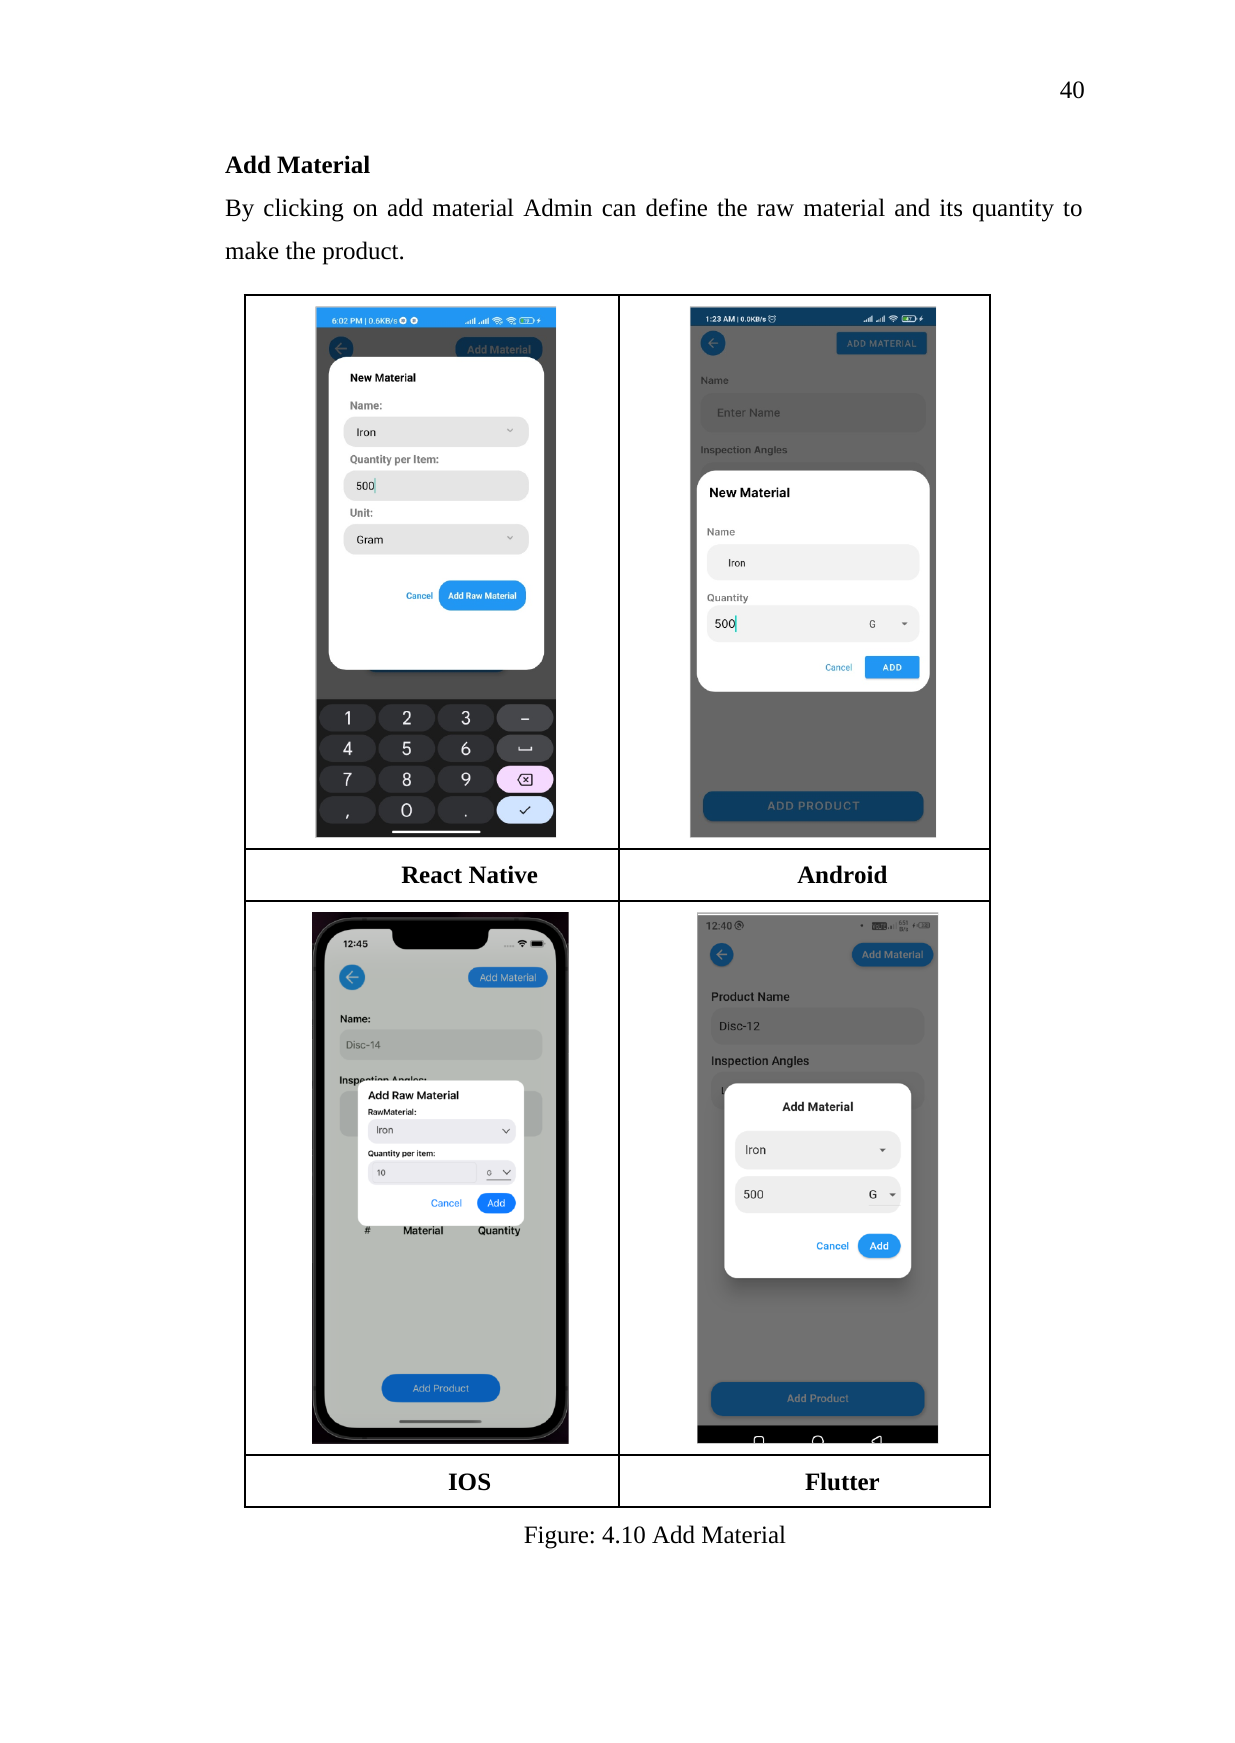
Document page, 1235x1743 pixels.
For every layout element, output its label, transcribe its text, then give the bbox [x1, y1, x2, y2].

table_cell [620, 902, 989, 1454]
picture [312, 912, 569, 1444]
text Figure: 4.10 Add Material [225, 1520, 1084, 1549]
table_header [246, 296, 618, 848]
text Add Material [225, 150, 1084, 179]
table_cell Flutter [620, 1456, 989, 1506]
picture [315, 306, 557, 838]
table_header [620, 296, 989, 848]
table_cell Android [620, 850, 989, 900]
text By clicking on add material Admin can define the raw material and its quantity to make the product. [225, 193, 1084, 265]
table_cell IOS [246, 1456, 618, 1506]
table_cell [246, 902, 618, 1454]
table_cell React Native [246, 850, 618, 900]
picture [697, 912, 939, 1444]
picture [689, 306, 937, 838]
